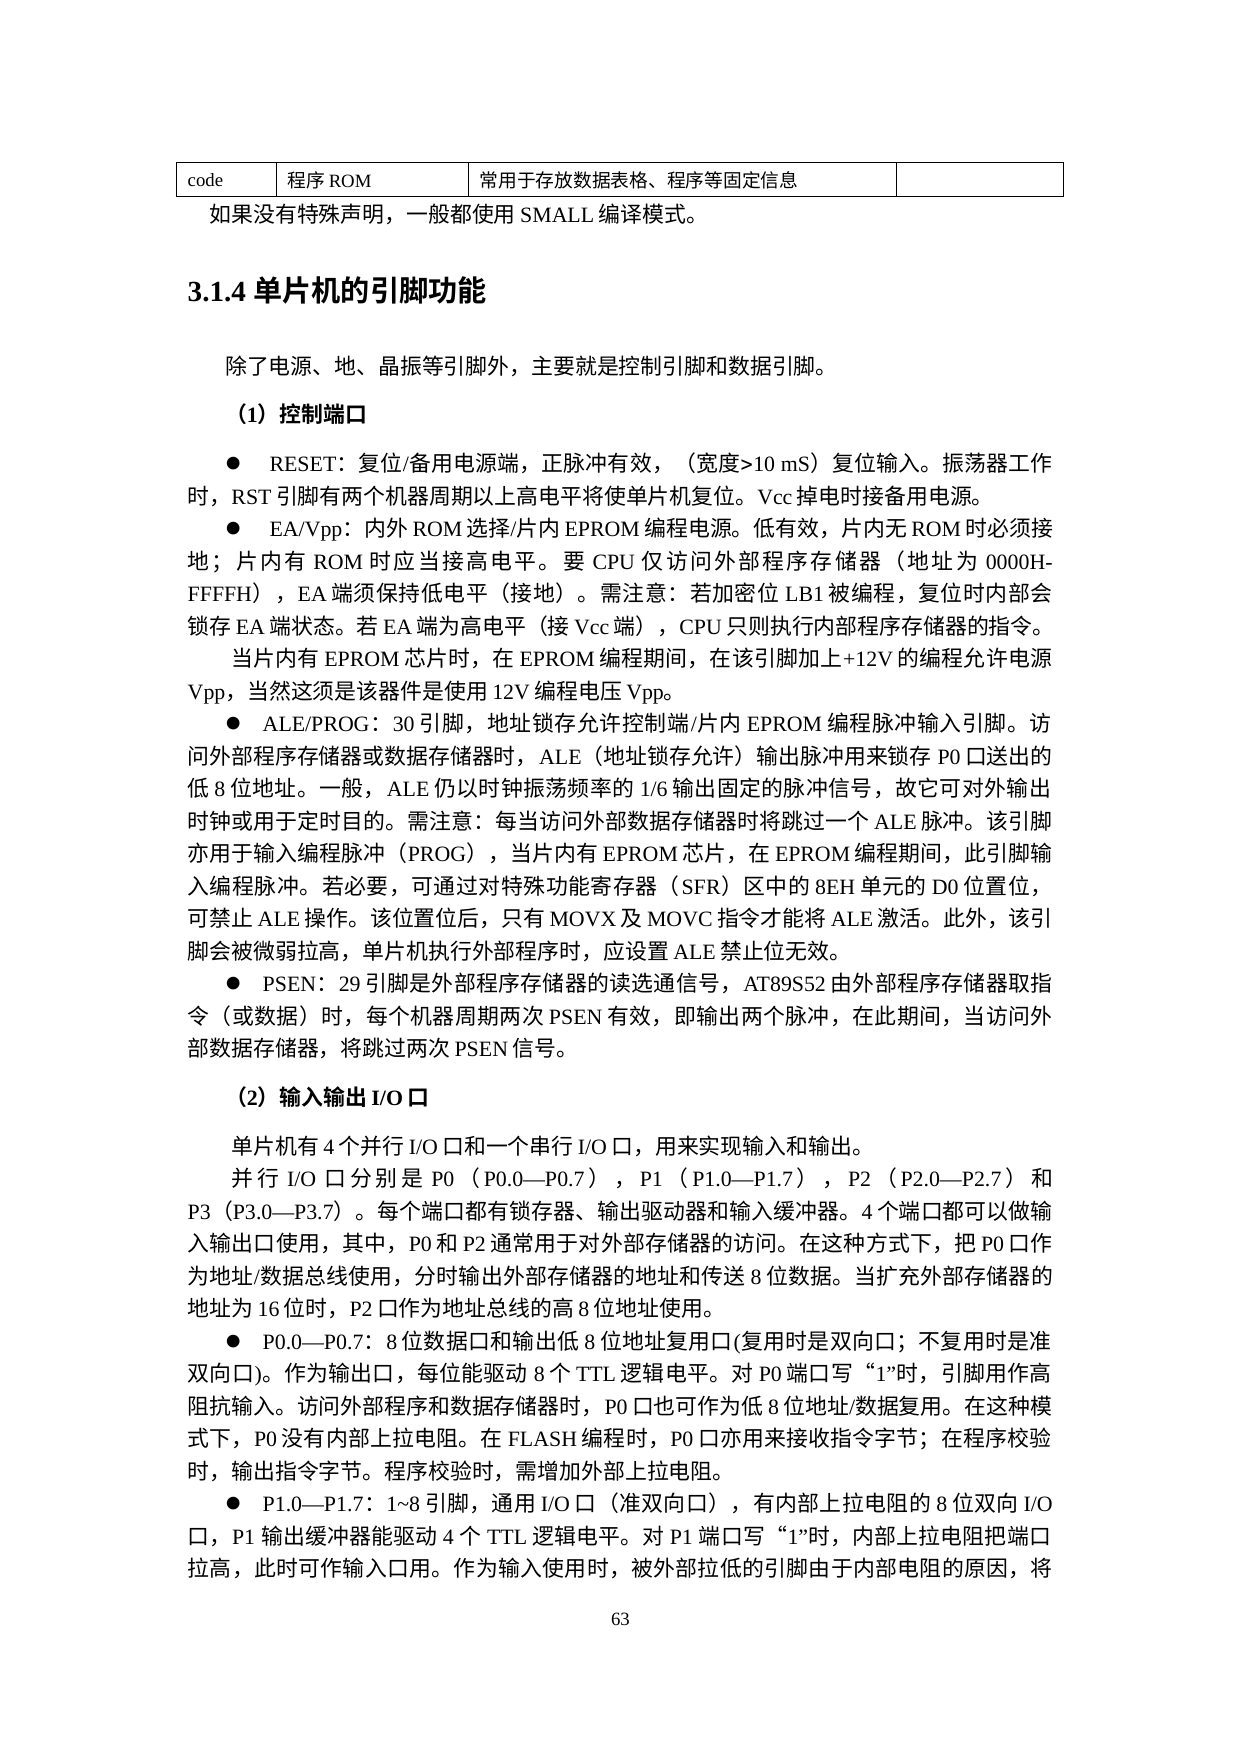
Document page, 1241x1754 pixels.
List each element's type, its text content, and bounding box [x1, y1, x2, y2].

text （1）控制端口 [187, 397, 1053, 429]
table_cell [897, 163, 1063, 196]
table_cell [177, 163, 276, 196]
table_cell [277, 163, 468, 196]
subtitle 3.1.4 单片机的引脚功能 [187, 256, 1053, 321]
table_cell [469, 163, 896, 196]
list EA/Vpp：内外ROM选择/片内EPROM编程电源。低有效，片内无ROM时必须接地；片内有ROM时应当接高电平。要CPU仅访问外部程序存储器（地址为0000H-FFFFH），EA端须保持低电平（接地）。需注意：若加密位LB1被编程，复位时内部会锁存EA端状态。若EA端为高电平（接Vcc端），CPU只则执行内部程序存储器的指令。 [187, 511, 1053, 641]
text （2）输入输出I/O口 [225, 1079, 1053, 1112]
text 并行I/O口分别是P0（P0.0—P0.7），P1（P1.0—P1.7），P2（P2.0—P2.7）和P3（P3.0—P3.7）。每个端口都有锁存器、输出驱动器和输入缓冲器。4个端口都可以做输入输出口使用，其中，P0和P2通常用于对外部存储器的访问。在这种方式下，把P0口作为地址/数据总线使用，分时输出外部存储器的地址和传送8位数据。当扩充外部存储器的地址为16位时，P2口作为地址总线的高8位地址使用。 [187, 1161, 1053, 1323]
text 当片内有EPROM芯片时，在EPROM编程期间，在该引脚加上+12V的编程允许电源Vpp，当然这须是该器件是使用12V编程电压Vpp。 [187, 641, 1053, 706]
text 单片机有4个并行I/O口和一个串行I/O口，用来实现输入和输出。 [187, 1128, 1053, 1161]
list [187, 1486, 1053, 1583]
list PSEN：29引脚是外部程序存储器的读选通信号，AT89S52由外部程序存储器取指令（或数据）时，每个机器周期两次PSEN有效，即输出两个脉冲，在此期间，当访问外部数据存储器，将跳过两次PSEN信号。 [187, 966, 1053, 1063]
list ALE/PROG：30引脚，地址锁存允许控制端/片内EPROM编程脉冲输入引脚。访问外部程序存储器或数据存储器时，ALE（地址锁存允许）输出脉冲用来锁存P0口送出的低8位地址。一般，ALE仍以时钟振荡频率的1/6输出固定的脉冲信号，故它可对外输出时钟或用于定时目的。需注意：每当访问外部数据存储器时将跳过一个ALE脉冲。该引脚亦用于输入编程脉冲（PROG），当片内有EPROM芯片，在EPROM编程期间，此引脚输入编程脉冲。若必要，可通过对特殊功能寄存器（SFR）区中的8EH单元的D0位置位，可禁止ALE操作。该位置位后，只有MOVX及MOVC指令才能将ALE激活。此外，该引脚会被微弱拉高，单片机执行外部程序时，应设置ALE禁止位无效。 [187, 706, 1053, 966]
text 除了电源、地、晶振等引脚外，主要就是控制引脚和数据引脚。 [187, 348, 1053, 381]
text 如果没有特殊声明，一般都使用SMALL编译模式。 [187, 197, 1053, 229]
list P0.0—P0.7：8位数据口和输出低8位地址复用口(复用时是双向口；不复用时是准双向口)。作为输出口，每位能驱动8个TTL逻辑电平。对P0端口写“1”时，引脚用作高阻抗输入。访问外部程序和数据存储器时，P0口也可作为低8位地址/数据复用。在这种模式下，P0没有内部上拉电阻。在FLASH编程时，P0口亦用来接收指令字节；在程序校验时，输出指令字节。程序校验时，需增加外部上拉电阻。 [187, 1323, 1053, 1486]
list RESET：复位/备用电源端，正脉冲有效，（宽度10 mS）复位输入。振荡器工作时，RST引脚有两个机器周期以上高电平将使单片机复位。Vcc掉电时接备用电源。 [187, 446, 1053, 511]
